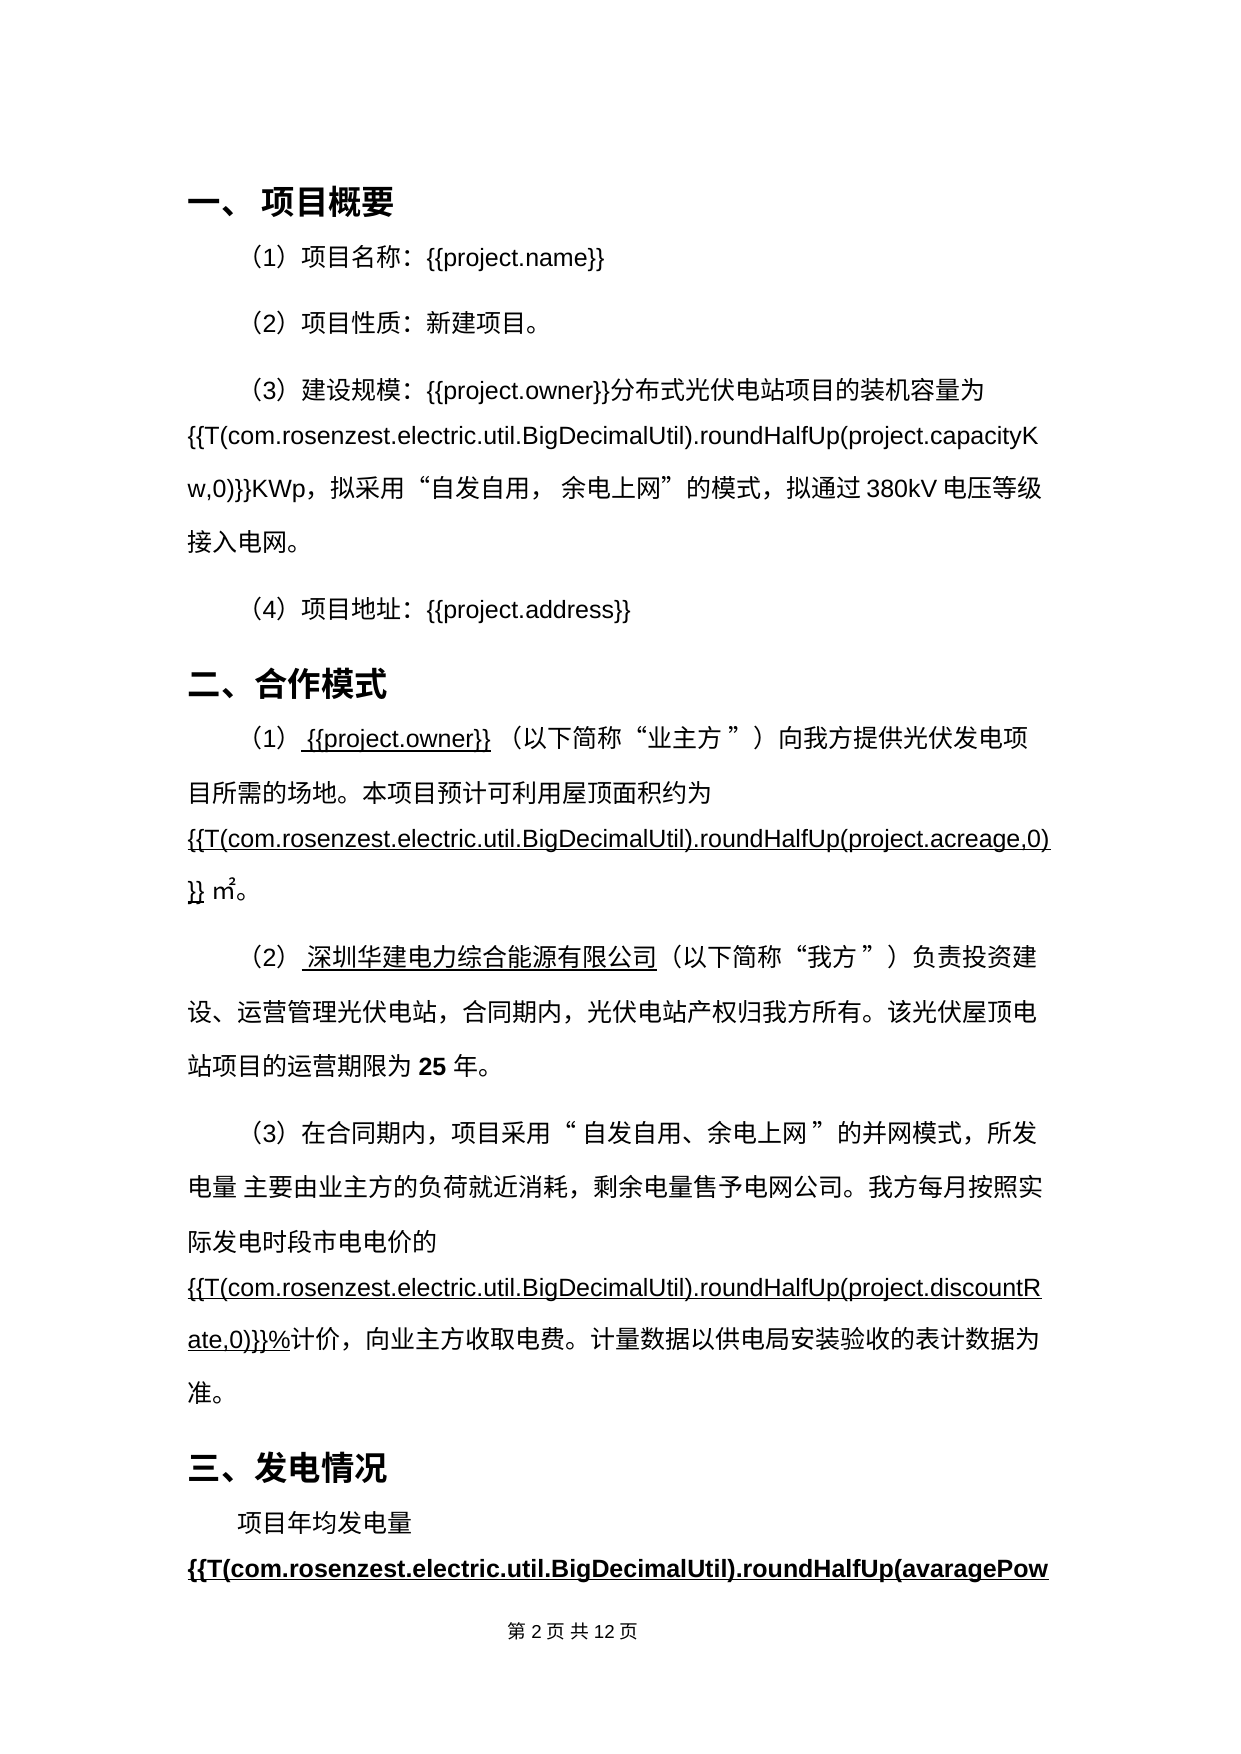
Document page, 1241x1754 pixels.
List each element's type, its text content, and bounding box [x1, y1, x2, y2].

text （3）在合同期内，项目采用“ 自发自用、余电上网 ”的并网模式，所发电量 主要由业主方的负荷就近消耗，剩余电量售予电网公司。我方每月按照实际发电时段市电电价的 {{T(com.rosenzest.electric.util.BigDecimalUtil).roundHalfUp(project.discountRate,0)}}%计价，向业主方收取电费。计量数据以供电局安装验收的表计数据为准。 [187, 1113, 1053, 1410]
subtitle 二、合作模式 [187, 656, 1053, 706]
text （2） 深圳华建电力综合能源有限公司（以下简称“我方 ”）负责投资建 设、运营管理光伏电站，合同期内，光伏电站产权归我方所有。该光伏屋顶电站项目的运营期限为 25 年。 [187, 938, 1053, 1083]
subtitle 一、 项目概要 [187, 174, 1053, 224]
text （1） {{project.owner}} （以下简称“业主方 ”）向我方提供光伏发电项目所需的场地。本项目预计可利用屋顶面积约为{{T(com.rosenzest.electric.util.BigDecimalUtil).roundHalfUp(project.acreage,0)}} ㎡。 [187, 719, 1053, 907]
text （4）项目地址：{{project.address}} [187, 589, 1053, 626]
text （1）项目名称：{{project.name}} [187, 237, 1053, 273]
text （2）项目性质：新建项目。 [187, 304, 1053, 340]
text （3）建设规模：{{project.owner}}分布式光伏电站项目的装机容量为 {{T(com.rosenzest.electric.util.BigDecimalUtil).roundHalfUp(project.capacityKw,0)}}KWp，拟采用“自发自用， 余电上网”的模式，拟通过380kV电压等级接入电网。 [187, 371, 1053, 559]
subtitle 三、发电情况 [187, 1441, 1053, 1491]
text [187, 1503, 1053, 1583]
